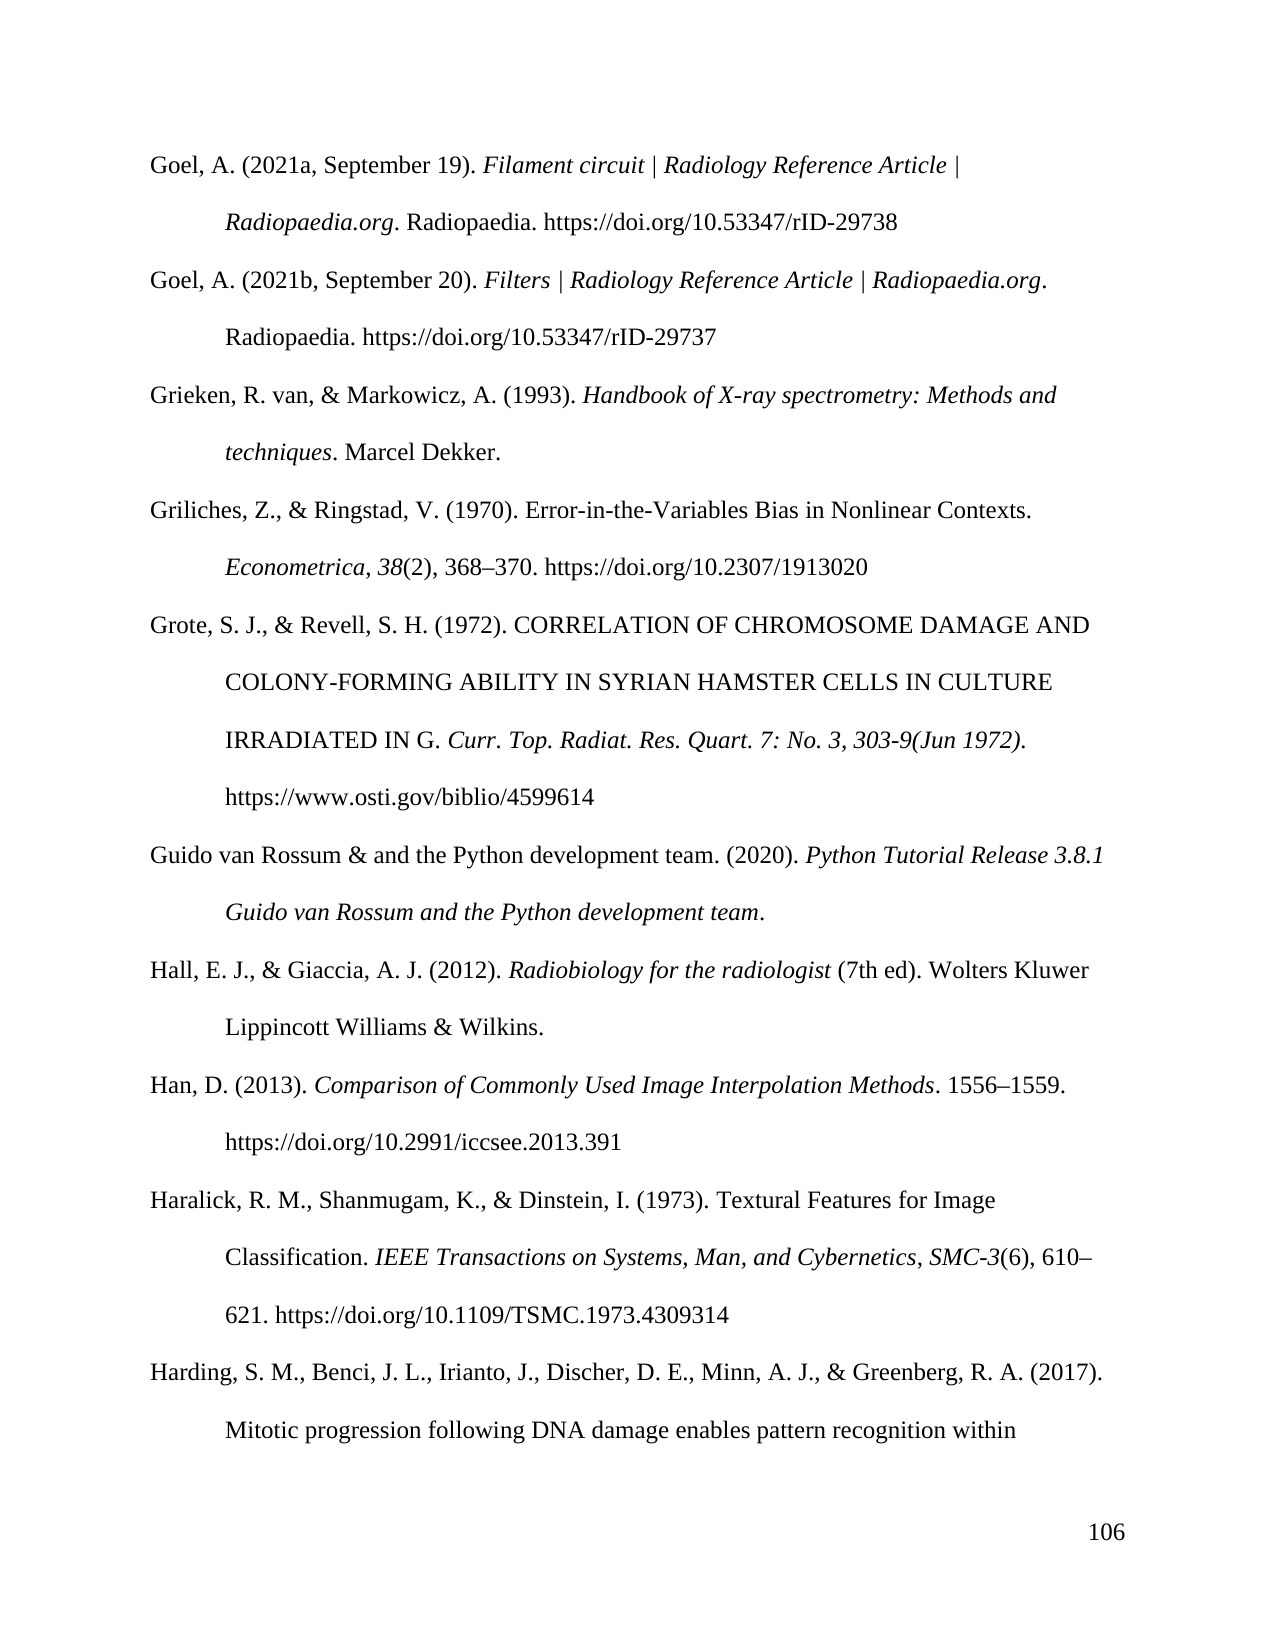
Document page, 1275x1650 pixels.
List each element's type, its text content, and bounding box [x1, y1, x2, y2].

text Griliches, Z., & Ringstad, V. (1970). Error-in-the-Variables Bias in Nonlinear Contexts. Econometrica, 38(2), 368–370. https://doi.org/10.2307/1913020 [150, 495, 1125, 581]
text Goel, A. (2021b, September 20). Filters | Radiology Reference Article | Radiopaedia.org. Radiopaedia. https://doi.org/10.53347/rID-29737 [150, 265, 1125, 351]
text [150, 1357, 1125, 1444]
text Han, D. (2013). Comparison of Commonly Used Image Interpolation Methods. 1556–1559. https://doi.org/10.2991/iccsee.2013.391 [150, 1070, 1125, 1156]
text Haralick, R. M., Shanmugam, K., & Dinstein, I. (1973). Textural Features for Image Classification. IEEE Transactions on Systems, Man, and Cybernetics, SMC-3(6), 610–621. https://doi.org/10.1109/TSMC.1973.4309314 [150, 1185, 1125, 1329]
text Hall, E. J., & Giaccia, A. J. (2012). Radiobiology for the radiologist (7th ed). Wolters Kluwer Lippincott Williams & Wilkins. [150, 955, 1125, 1041]
text Grote, S. J., & Revell, S. H. (1972). CORRELATION OF CHROMOSOME DAMAGE AND COLONY-FORMING ABILITY IN SYRIAN HAMSTER CELLS IN CULTURE IRRADIATED IN G. Curr. Top. Radiat. Res. Quart. 7: No. 3, 303-9(Jun 1972). https://www.osti.gov/biblio/4599614 [150, 610, 1125, 811]
text Grieken, R. van, & Markowicz, A. (1993). Handbook of X-ray spectrometry: Methods and techniques. Marcel Dekker. [150, 380, 1125, 466]
text Goel, A. (2021a, September 19). Filament circuit | Radiology Reference Article | Radiopaedia.org. Radiopaedia. https://doi.org/10.53347/rID-29738 [150, 150, 1125, 236]
text Guido van Rossum & and the Python development team. (2020). Python Tutorial Release 3.8.1 Guido van Rossum and the Python development team. [150, 840, 1125, 926]
